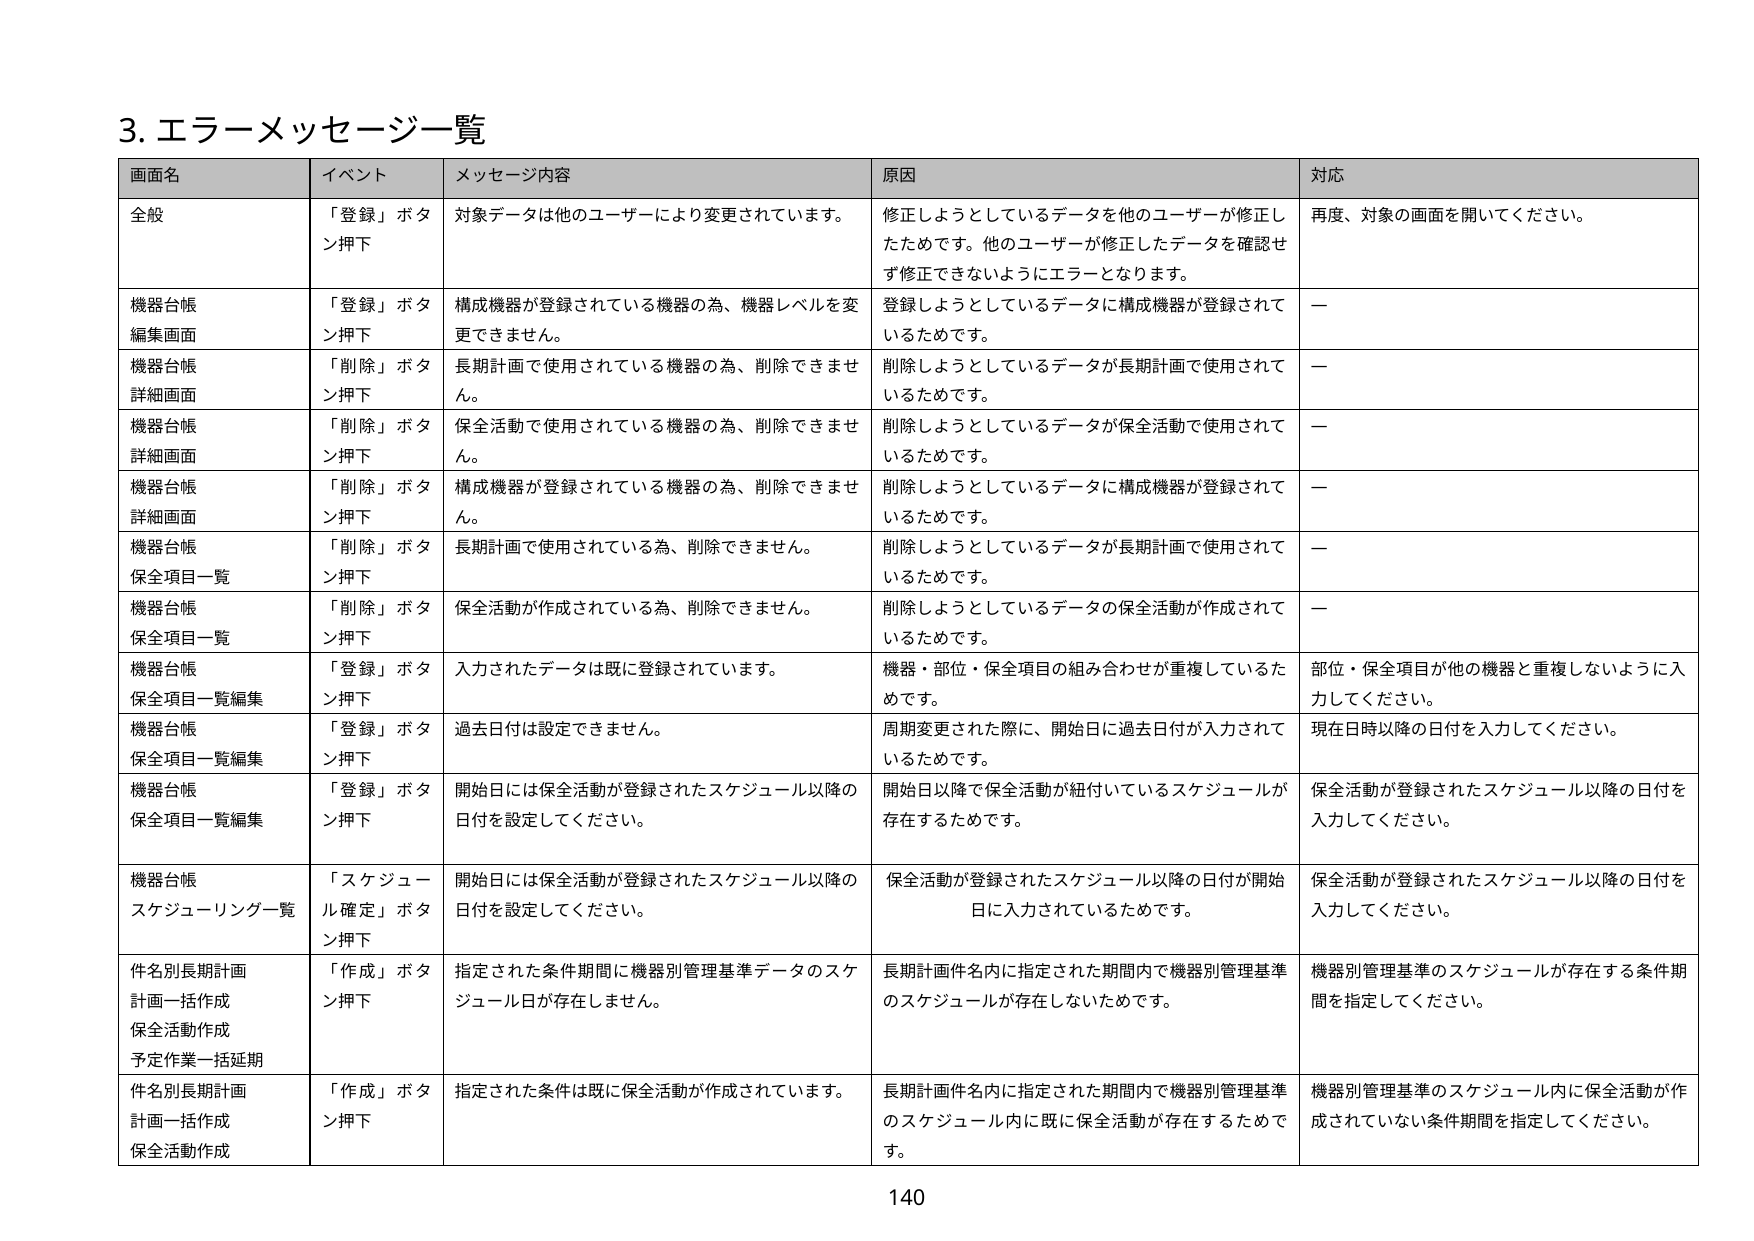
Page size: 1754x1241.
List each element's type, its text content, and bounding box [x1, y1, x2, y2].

table_cell 保全活動が登録されたスケジュール以降の日付が開始日に入力されているためです。 [872, 865, 1299, 954]
table_cell 長期計画件名内に指定された期間内で機器別管理基準のスケジュールが存在しないためです。 [872, 955, 1299, 1074]
table_cell 削除しようとしているデータが長期計画で使用されているためです。 [872, 532, 1299, 591]
table_cell ― [1300, 471, 1698, 531]
table_cell 件名別長期計画 計画一括作成 保全活動作成 [119, 1075, 309, 1164]
table_header イベント [311, 159, 443, 198]
table_cell 指定された条件は既に保全活動が作成されています。 [444, 1075, 871, 1164]
table_cell 開始日には保全活動が登録されたスケジュール以降の日付を設定してください。 [444, 774, 871, 863]
table_cell 開始日以降で保全活動が紐付いているスケジュールが存在するためです。 [872, 774, 1299, 863]
table_cell 部位・保全項目が他の機器と重複しないように入力してください。 [1300, 653, 1698, 712]
table_cell 開始日には保全活動が登録されたスケジュール以降の日付を設定してください。 [444, 865, 871, 954]
table_cell 「作成」ボタン押下 [311, 1075, 443, 1164]
table_header 対応 [1300, 159, 1698, 198]
table_header 原因 [872, 159, 1299, 198]
table_cell 削除しようとしているデータに構成機器が登録されているためです。 [872, 471, 1299, 531]
table_cell 保全活動が登録されたスケジュール以降の日付を入力してください。 [1300, 774, 1698, 863]
table_cell 「登録」ボタン押下 [311, 714, 443, 773]
table_cell 「削除」ボタン押下 [311, 410, 443, 470]
table_cell 「登録」ボタン押下 [311, 289, 443, 349]
table_cell 「作成」ボタン押下 [311, 955, 443, 1074]
table_cell ― [1300, 350, 1698, 409]
table_cell 機器台帳 保全項目一覧 [119, 592, 309, 652]
table_cell 機器台帳 編集画面 [119, 289, 309, 349]
table_cell 「削除」ボタン押下 [311, 532, 443, 591]
table_cell 機器台帳 保全項目一覧編集 [119, 714, 309, 773]
table_cell 機器別管理基準のスケジュールが存在する条件期間を指定してください。 [1300, 955, 1698, 1074]
table_cell 保全活動で使用されている機器の為、削除できません。 [444, 410, 871, 470]
table_header 画面名 [119, 159, 309, 198]
table_cell 入力されたデータは既に登録されています。 [444, 653, 871, 712]
table_cell 構成機器が登録されている機器の為、削除できません。 [444, 471, 871, 531]
table_cell 機器・部位・保全項目の組み合わせが重複しているためです。 [872, 653, 1299, 712]
table_cell 構成機器が登録されている機器の為、機器レベルを変更できません。 [444, 289, 871, 349]
table_cell 件名別長期計画 計画一括作成 保全活動作成 予定作業一括延期 [119, 955, 309, 1074]
table_cell ― [1300, 289, 1698, 349]
subtitle エラーメッセージ一覧 [118, 99, 1695, 158]
table_cell 削除しようとしているデータが保全活動で使用されているためです。 [872, 410, 1299, 470]
table_cell 再度、対象の画面を開いてください。 [1300, 199, 1698, 288]
table_cell 長期計画で使用されている機器の為、削除できません。 [444, 350, 871, 409]
table_cell 「登録」ボタン押下 [311, 774, 443, 863]
table_cell 機器台帳 保全項目一覧 [119, 532, 309, 591]
table_cell 「削除」ボタン押下 [311, 350, 443, 409]
table_cell 周期変更された際に、開始日に過去日付が入力されているためです。 [872, 714, 1299, 773]
table_cell 機器台帳 保全項目一覧編集 [119, 653, 309, 712]
table_cell 機器台帳 スケジューリング一覧 [119, 865, 309, 954]
table_cell 機器台帳 詳細画面 [119, 410, 309, 470]
table_cell 指定された条件期間に機器別管理基準データのスケジュール日が存在しません。 [444, 955, 871, 1074]
table_cell 登録しようとしているデータに構成機器が登録されているためです。 [872, 289, 1299, 349]
table_cell 「スケジュール確定」ボタン押下 [311, 865, 443, 954]
table_cell 過去日付は設定できません。 [444, 714, 871, 773]
table_cell 「削除」ボタン押下 [311, 471, 443, 531]
table_cell ― [1300, 410, 1698, 470]
table_cell 削除しようとしているデータの保全活動が作成されているためです。 [872, 592, 1299, 652]
table_cell 現在日時以降の日付を入力してください。 [1300, 714, 1698, 773]
table_cell 機器台帳 保全項目一覧編集 [119, 774, 309, 863]
table_cell 「削除」ボタン押下 [311, 592, 443, 652]
table_cell 全般 [119, 199, 309, 288]
table_cell ― [1300, 532, 1698, 591]
table_cell 機器台帳 詳細画面 [119, 350, 309, 409]
table_header メッセージ内容 [444, 159, 871, 198]
table_cell ― [1300, 592, 1698, 652]
table_cell 「登録」ボタン押下 [311, 653, 443, 712]
table_cell 対象データは他のユーザーにより変更されています。 [444, 199, 871, 288]
table_cell 保全活動が作成されている為、削除できません。 [444, 592, 871, 652]
table_cell 保全活動が登録されたスケジュール以降の日付を入力してください。 [1300, 865, 1698, 954]
table_cell 削除しようとしているデータが長期計画で使用されているためです。 [872, 350, 1299, 409]
table_cell 「登録」ボタン押下 [311, 199, 443, 288]
table_cell 機器台帳 詳細画面 [119, 471, 309, 531]
table_cell 修正しようとしているデータを他のユーザーが修正したためです。他のユーザーが修正したデータを確認せず修正できないようにエラーとなります。 [872, 199, 1299, 288]
table_cell 長期計画件名内に指定された期間内で機器別管理基準のスケジュール内に既に保全活動が存在するためです。 [872, 1075, 1299, 1164]
table_cell 長期計画で使用されている為、削除できません。 [444, 532, 871, 591]
table_cell 機器別管理基準のスケジュール内に保全活動が作成されていない条件期間を指定してください。 [1300, 1075, 1698, 1164]
